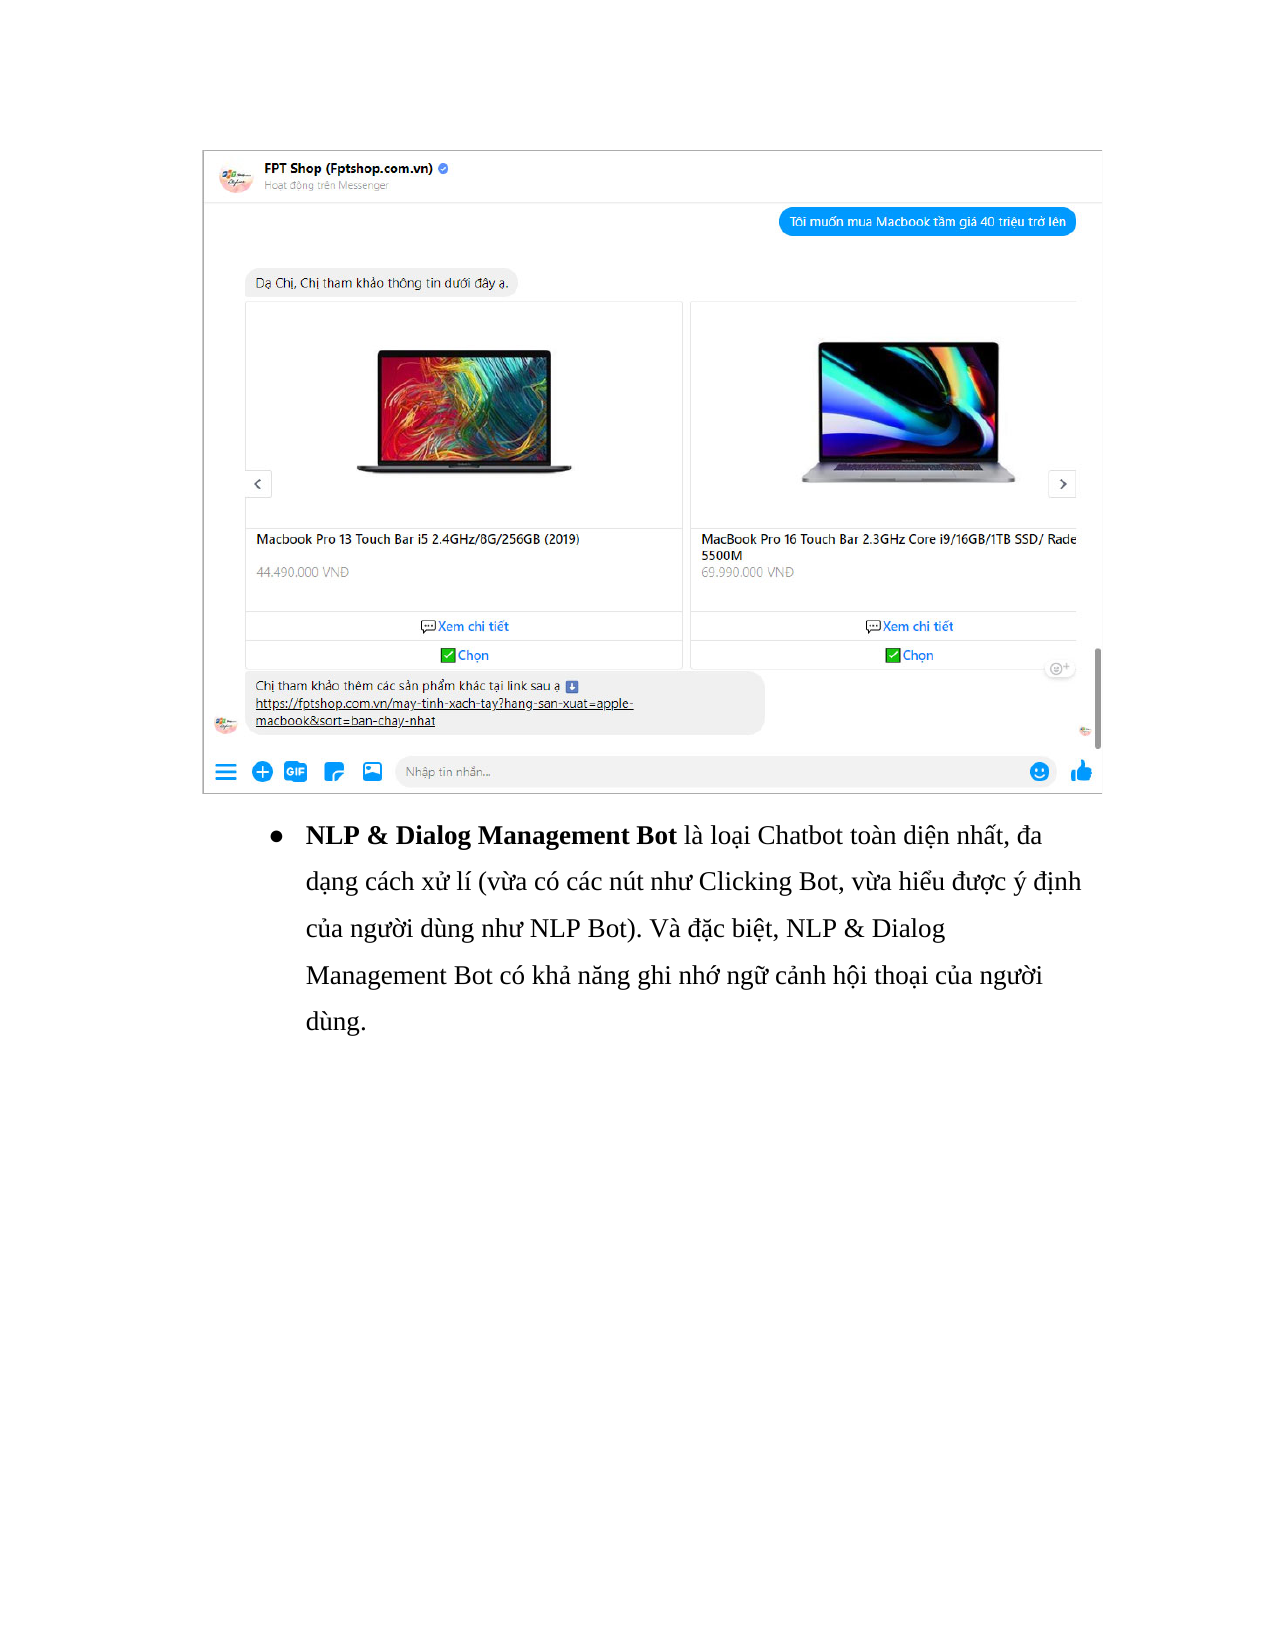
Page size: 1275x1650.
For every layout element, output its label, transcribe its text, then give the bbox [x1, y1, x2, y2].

picture [202, 150, 1103, 794]
list NLP & Dialog Management Bot là loại Chatbot toàn diện nhất, đa dạng cách xử lí (vừa có các nút như Clicking Bot, vừa hiểu được ý định của người dùng như NLP Bot). Và đặc biệt, NLP & Dialog Management Bot có khả năng ghi nhớ ngữ cảnh hội thoại của người dùng. [268, 819, 1087, 1037]
